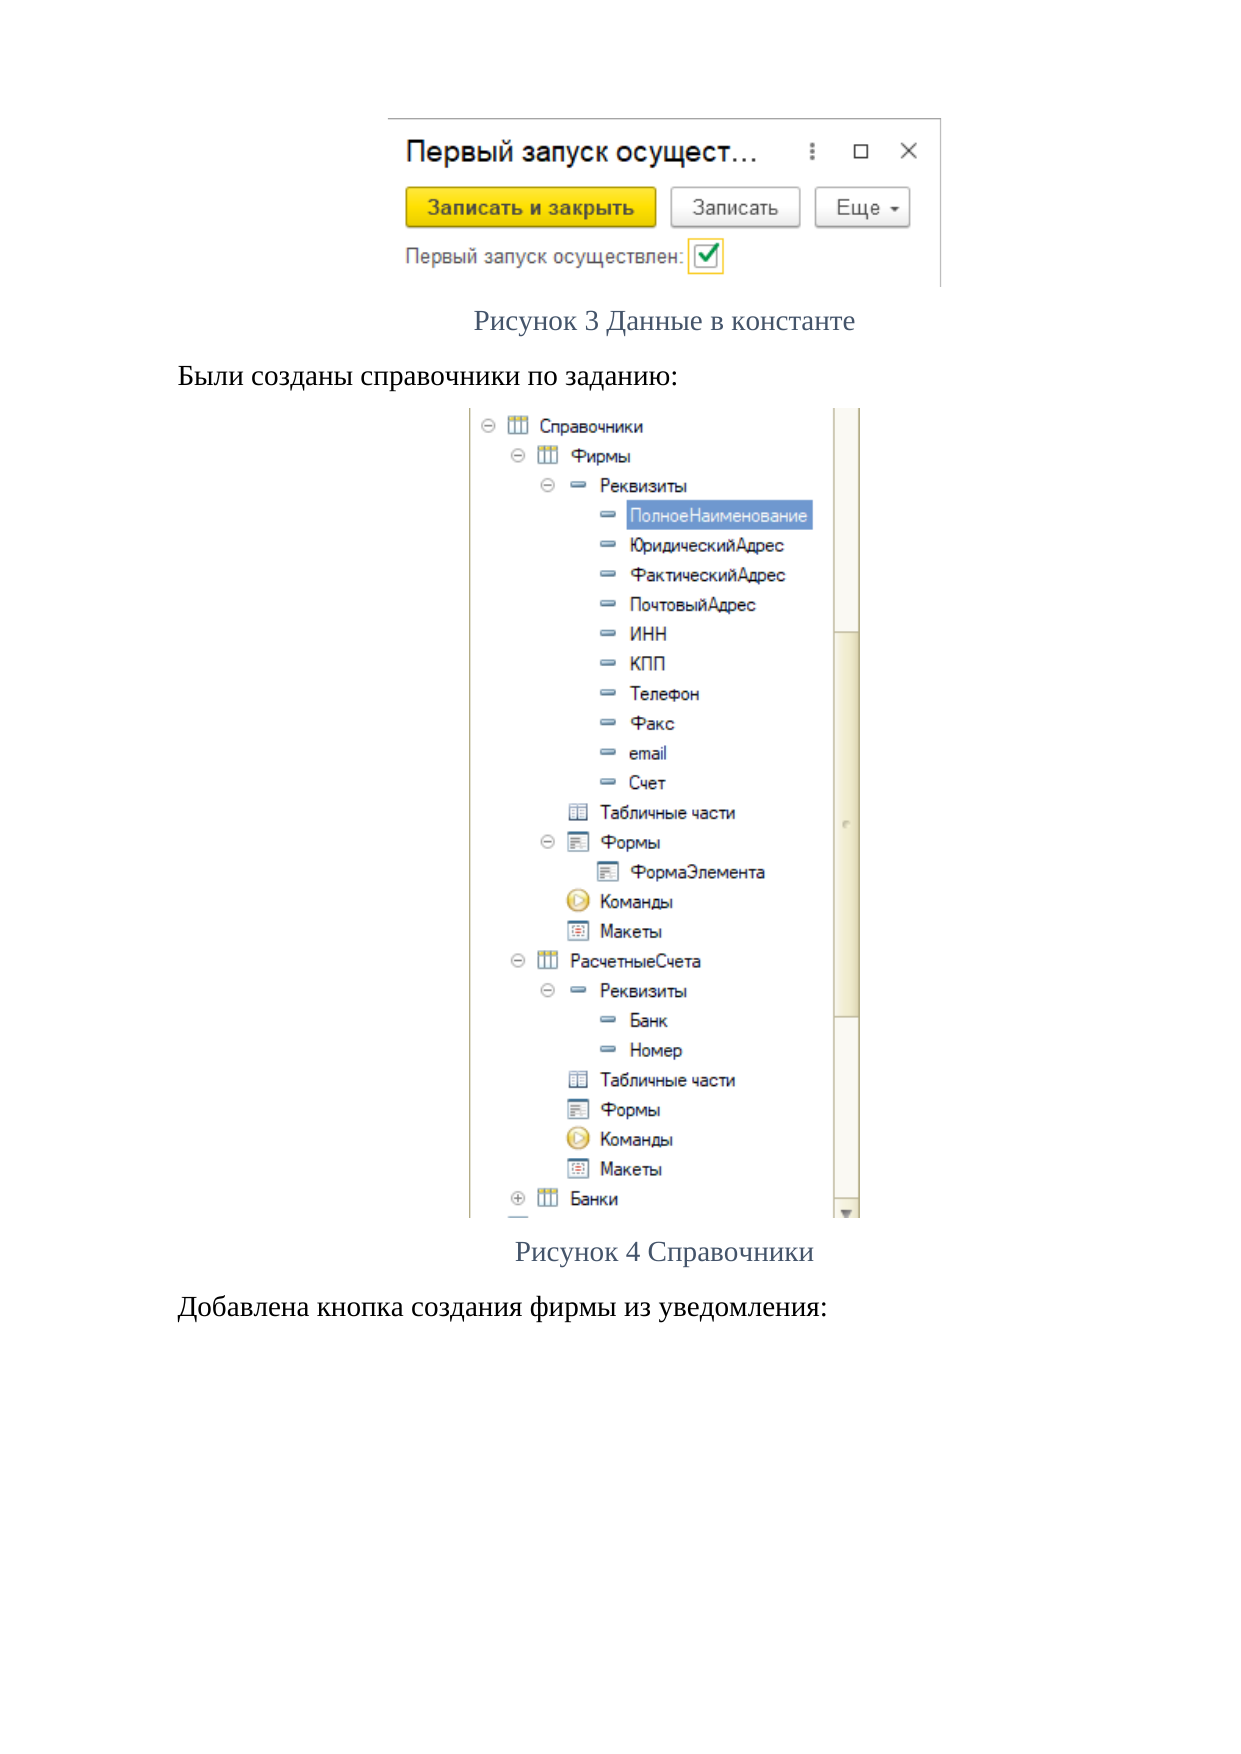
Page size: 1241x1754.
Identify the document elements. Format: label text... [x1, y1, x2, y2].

picture [469, 408, 860, 1218]
text Добавлена кнопка создания фирмы из уведомления: [177, 1289, 1152, 1322]
picture [387, 118, 942, 287]
text Рисунок 3 Данные в константе [177, 303, 1152, 337]
text Рисунок 4 Справочники [177, 1234, 1152, 1268]
text Были созданы справочники по заданию: [177, 358, 1152, 391]
